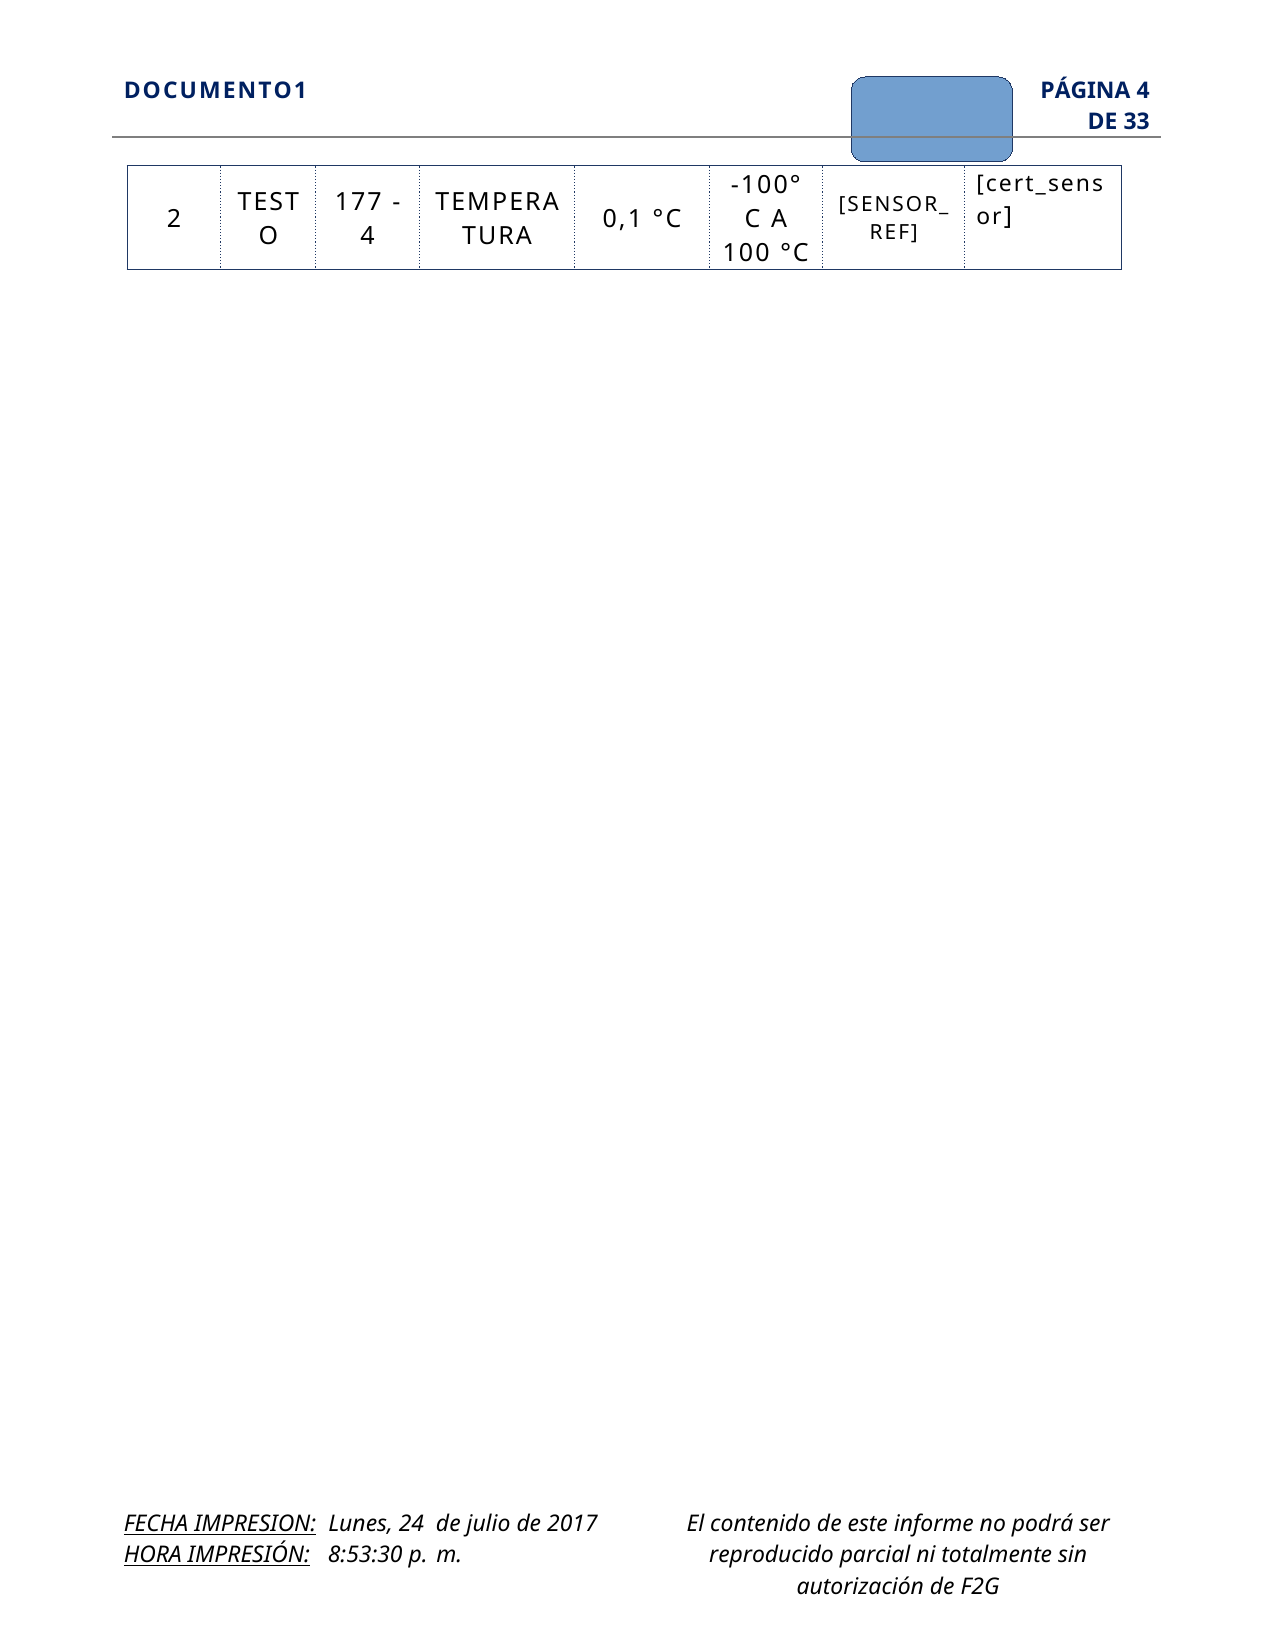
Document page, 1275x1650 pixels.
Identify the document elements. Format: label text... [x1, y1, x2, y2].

table_cell 177 - 4 [316, 166, 419, 269]
table_cell [SENSOR_REF] [822, 166, 965, 269]
table_cell TESTO [221, 166, 316, 269]
table_cell 0,1 °C [575, 166, 709, 269]
table_cell TEMPERATURA [419, 166, 575, 269]
table_cell 2 [128, 166, 221, 269]
table_cell -100° C A 100 °C [709, 166, 822, 269]
table_cell [cert_sensor] [965, 166, 1121, 269]
